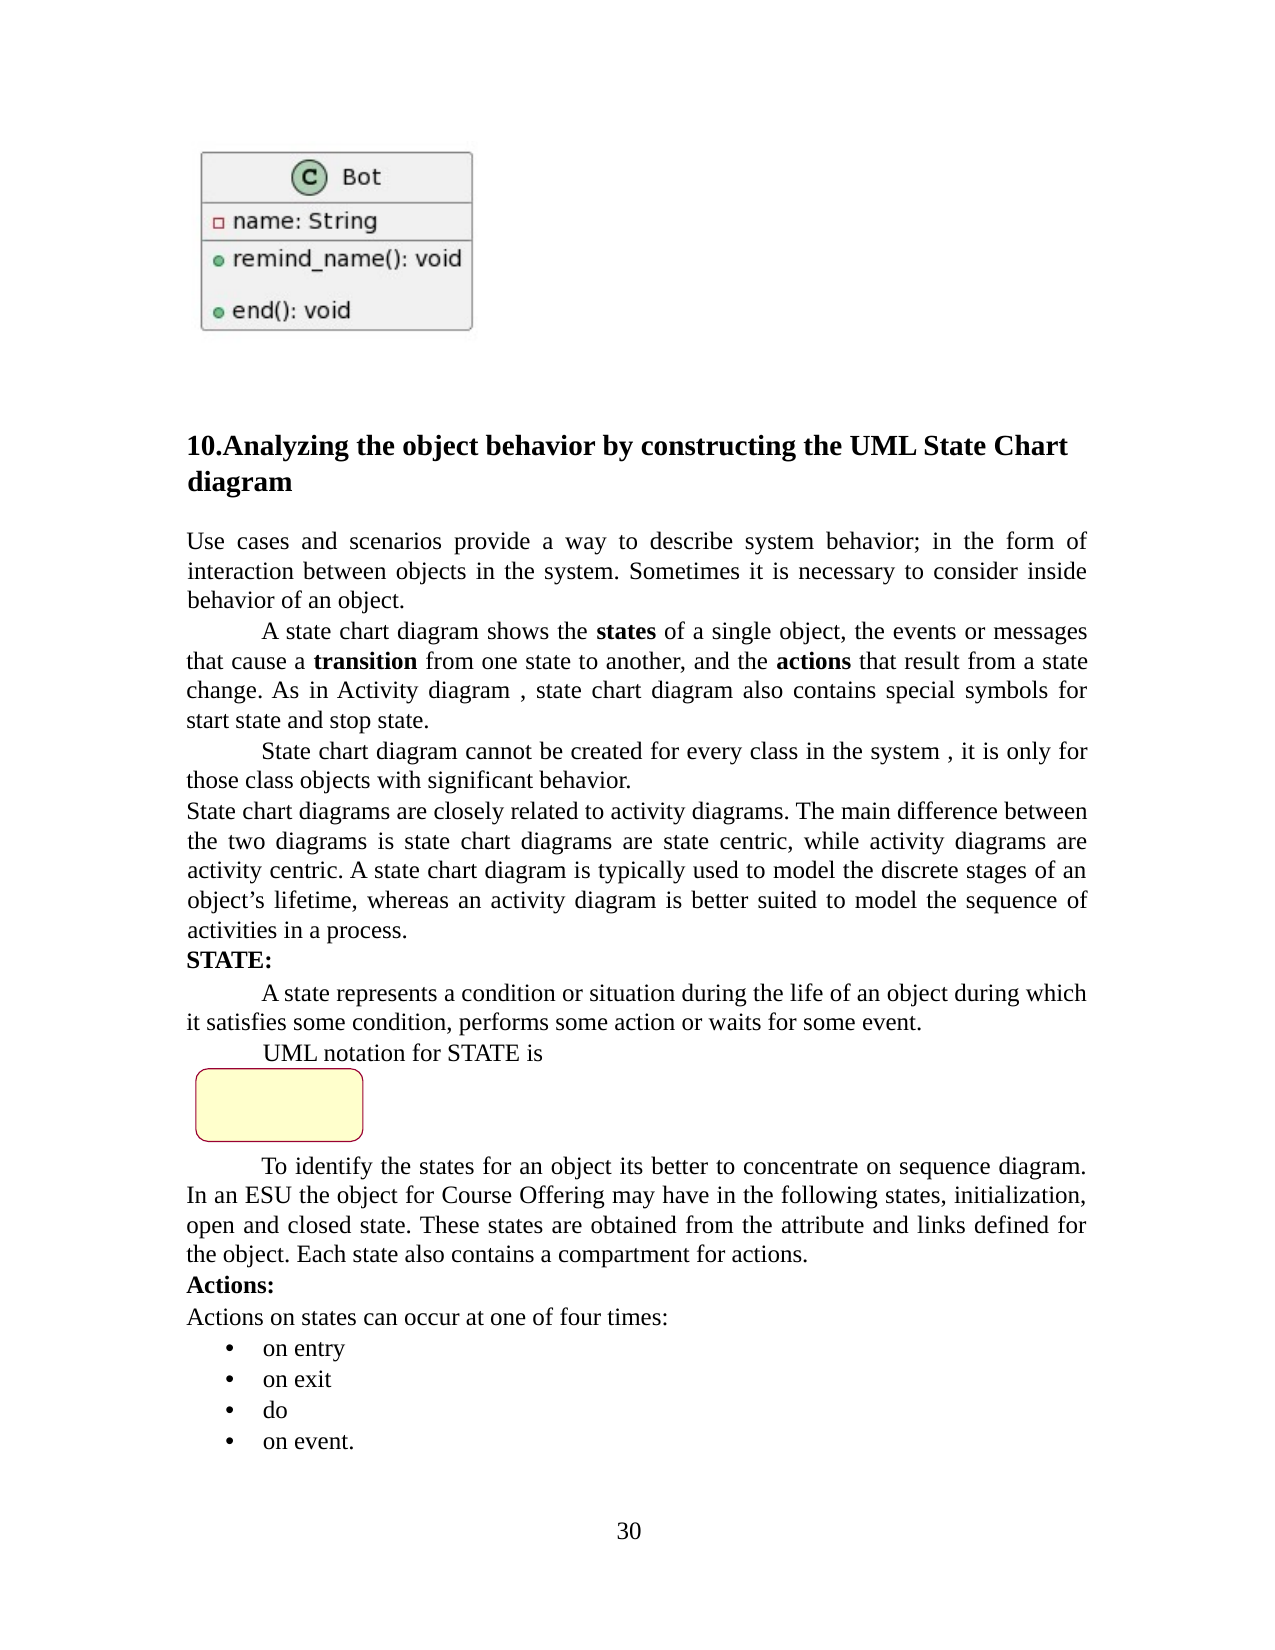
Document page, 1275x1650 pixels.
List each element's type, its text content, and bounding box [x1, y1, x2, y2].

list on entry [225, 1333, 1088, 1362]
text Actions on states can occur at one of four times: [186, 1302, 1088, 1331]
text State chart diagram cannot be created for every class in the system , it is only for those class objects with significant behavior. [186, 736, 1088, 794]
picture [190, 141, 492, 350]
list do [225, 1395, 1088, 1424]
text A state chart diagram shows the states of a single object, the events or messages that cause a transition from one state to another, and the actions that result from a state change. As in Activity diagram , state chart diagram also contains special symbols for start state and stop state. [186, 616, 1088, 734]
text Use cases and scenarios provide a way to describe system behavior; in the form of interaction between objects in the system. Sometimes it is necessary to consider inside behavior of an object. [186, 526, 1088, 614]
text STATE: [186, 946, 1246, 974]
text UML notation for STATE is [263, 1038, 1088, 1067]
text State chart diagrams are closely related to activity diagrams. The main difference between the two diagrams is state chart diagrams are state centric, while activity diagrams are activity centric. A state chart diagram is typically used to model the discrete stages of an object’s lifetime, whereas an activity diagram is better suited to model the sequence of activities in a process. [186, 796, 1088, 943]
list on exit [225, 1364, 1088, 1393]
list on event. [225, 1426, 1088, 1455]
text Actions: [186, 1270, 1246, 1299]
text A state represents a condition or situation during the life of an object during which it satisfies some condition, performs some action or waits for some event. [186, 978, 1088, 1036]
text To identify the states for an object its better to concentrate on sequence diagram. In an ESU the object for Course Offering may have in the following states, initialization, open and closed state. These states are obtained from the attribute and links defined for the object. Each state also contains a compartment for actions. [186, 1151, 1088, 1268]
subtitle 10.Analyzing the object behavior by constructing the UML State Chart diagram [186, 428, 1179, 497]
